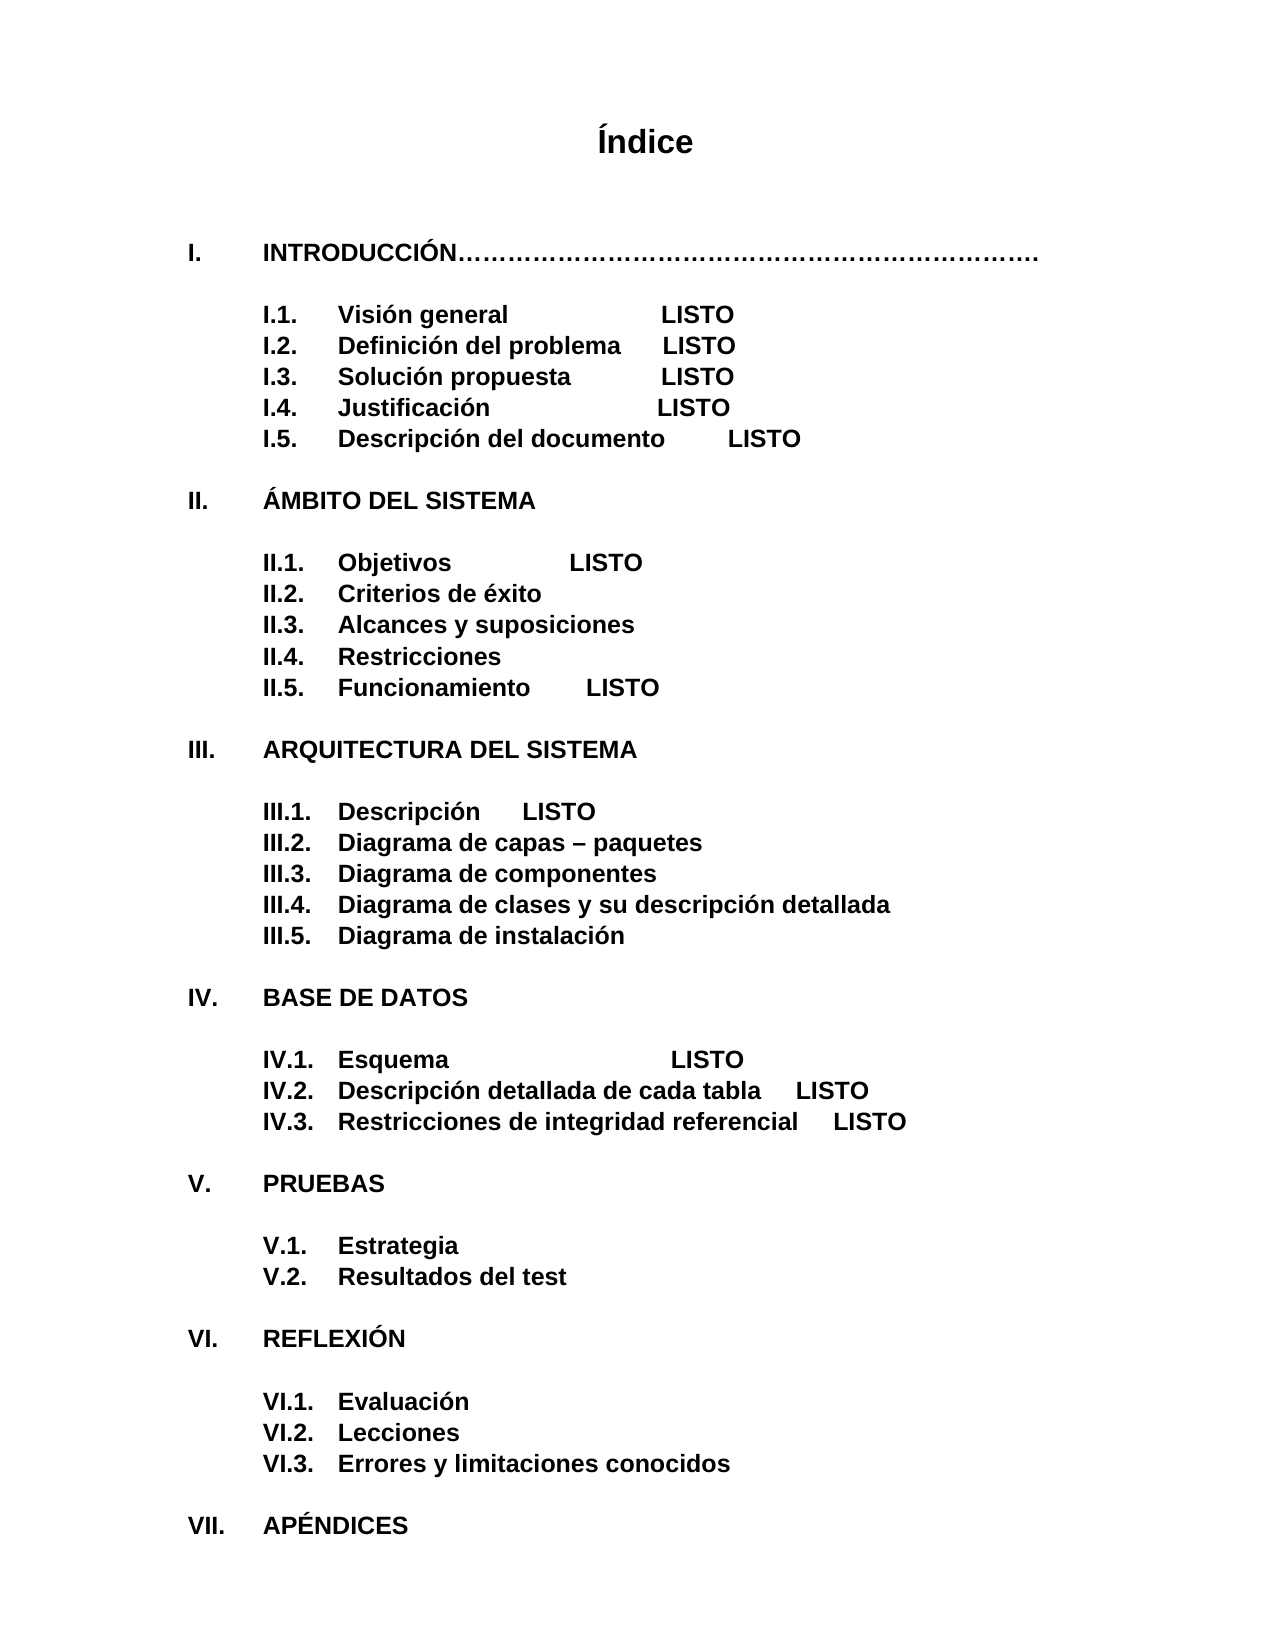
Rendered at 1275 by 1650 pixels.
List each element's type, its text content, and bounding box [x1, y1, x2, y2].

list BASE DE DATOS [188, 983, 1141, 1012]
list Descripción LISTO [263, 797, 1141, 826]
text Índice [150, 122, 1141, 160]
list Funcionamiento LISTO [263, 673, 1141, 701]
list Lecciones [263, 1418, 1141, 1446]
list Restricciones [263, 642, 1141, 670]
list ARQUITECTURA DEL SISTEMA [188, 735, 1141, 763]
list Descripción detallada de cada tabla LISTO [263, 1076, 1141, 1105]
list Descripción del documento LISTO [263, 424, 1141, 453]
list Diagrama de clases y su descripción detallada [263, 890, 1141, 919]
list PRUEBAS [188, 1169, 1141, 1198]
list Objetivos LISTO [263, 548, 1141, 577]
list Resultados del test [263, 1262, 1141, 1291]
list Evaluación [263, 1387, 1141, 1415]
list Restricciones de integridad referencial LISTO [263, 1107, 1141, 1136]
list Esquema LISTO [263, 1045, 1141, 1074]
list Diagrama de capas – paquetes [263, 828, 1141, 857]
list Diagrama de componentes [263, 859, 1141, 888]
list INTRODUCCIÓN……………………………………………………………. [188, 238, 1141, 267]
list Diagrama de instalación [263, 921, 1141, 950]
list Definición del problema LISTO [263, 331, 1141, 360]
list Visión general LISTO [263, 300, 1141, 329]
list Solución propuesta LISTO [263, 362, 1141, 391]
list Alcances y suposiciones [263, 611, 1141, 639]
list Errores y limitaciones conocidos [263, 1449, 1141, 1477]
list Justificación LISTO [263, 393, 1141, 422]
list Criterios de éxito [263, 579, 1141, 608]
list REFLEXIÓN [188, 1324, 1141, 1353]
list APÉNDICES [188, 1511, 1141, 1539]
list Estrategia [263, 1231, 1141, 1260]
list ÁMBITO DEL SISTEMA [188, 486, 1141, 515]
